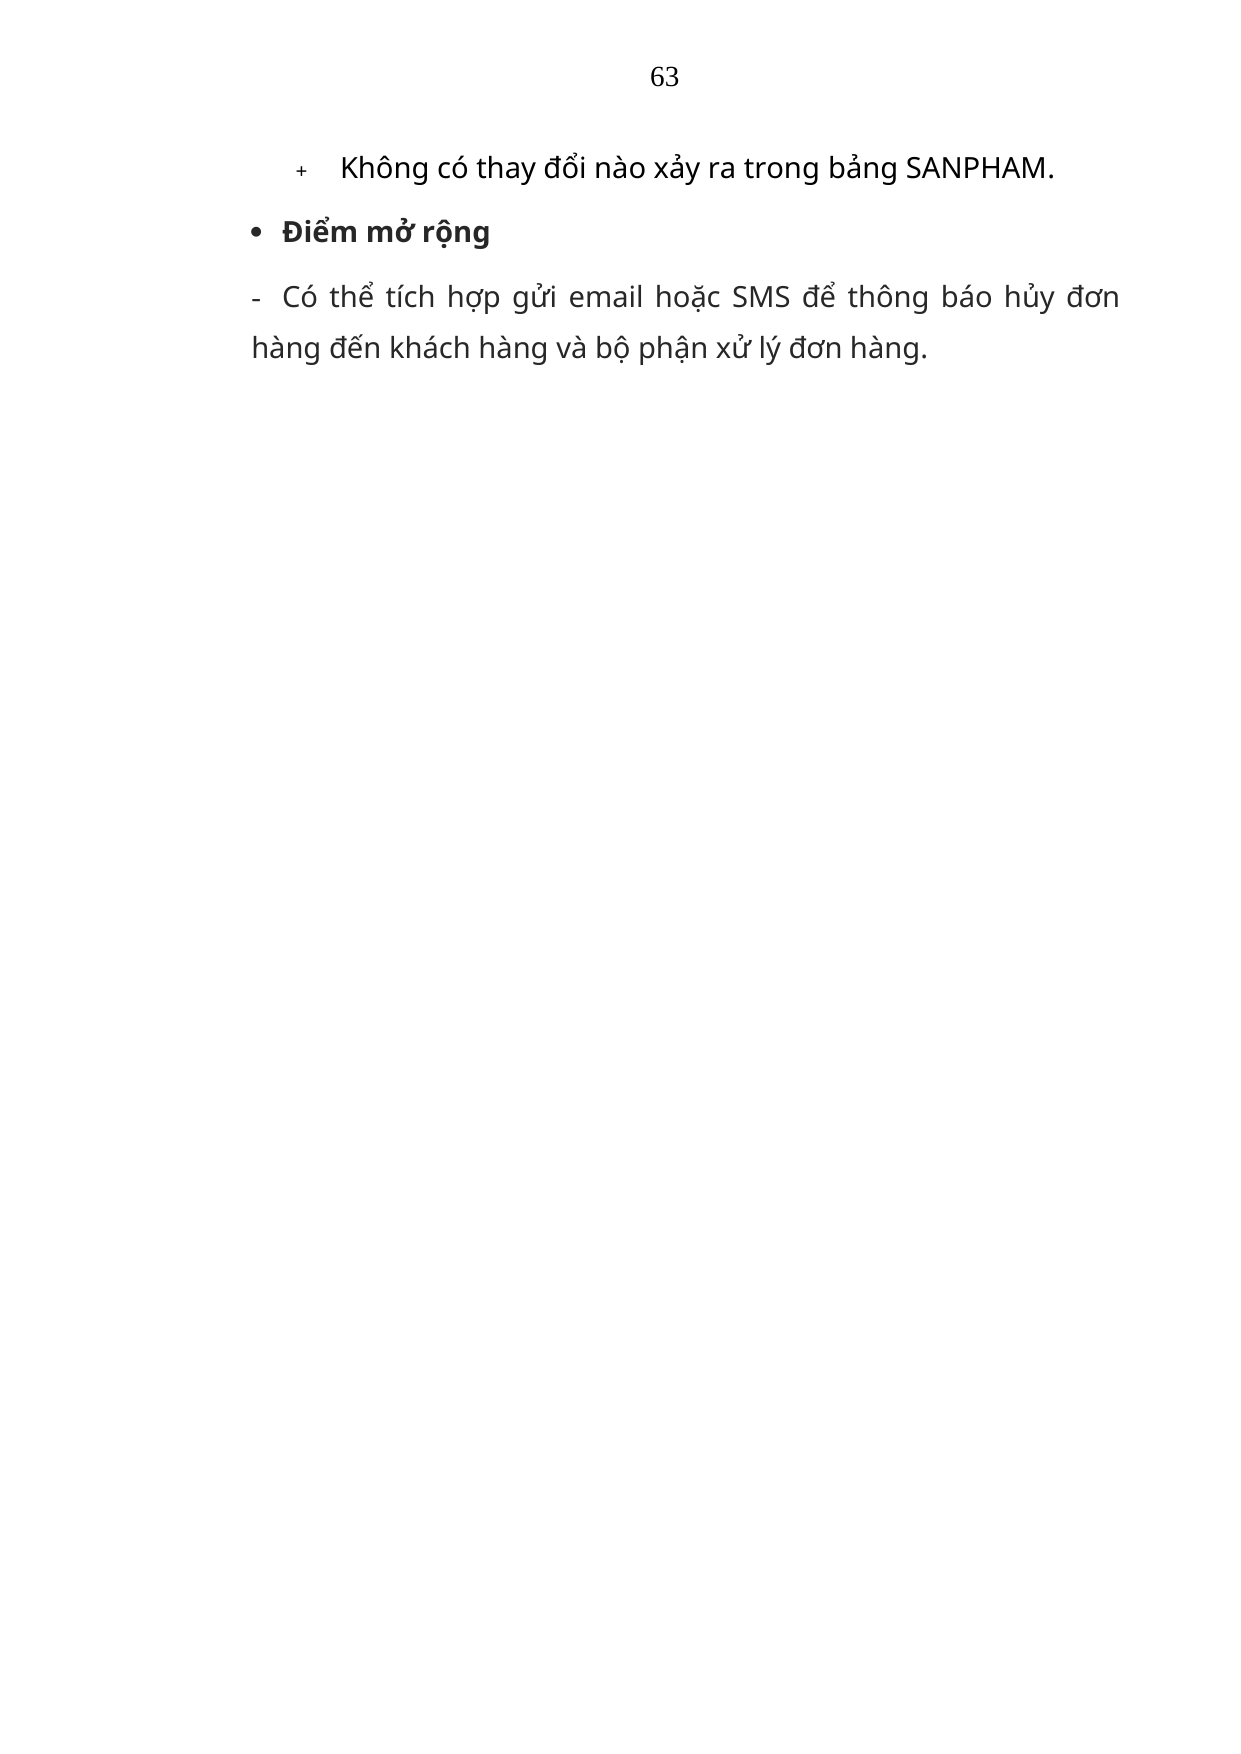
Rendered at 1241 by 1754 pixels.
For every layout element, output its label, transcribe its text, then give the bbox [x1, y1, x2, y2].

text Có thể tích hợp gửi email hoặc SMS để thông báo hủy đơn hàng đến khách hàng và bộ phận xử lý đơn hàng. [251, 276, 1122, 367]
text Điểm mở rộng [251, 212, 1122, 251]
text Không có thay đổi nào xảy ra trong bảng SANPHAM. [295, 148, 1122, 187]
